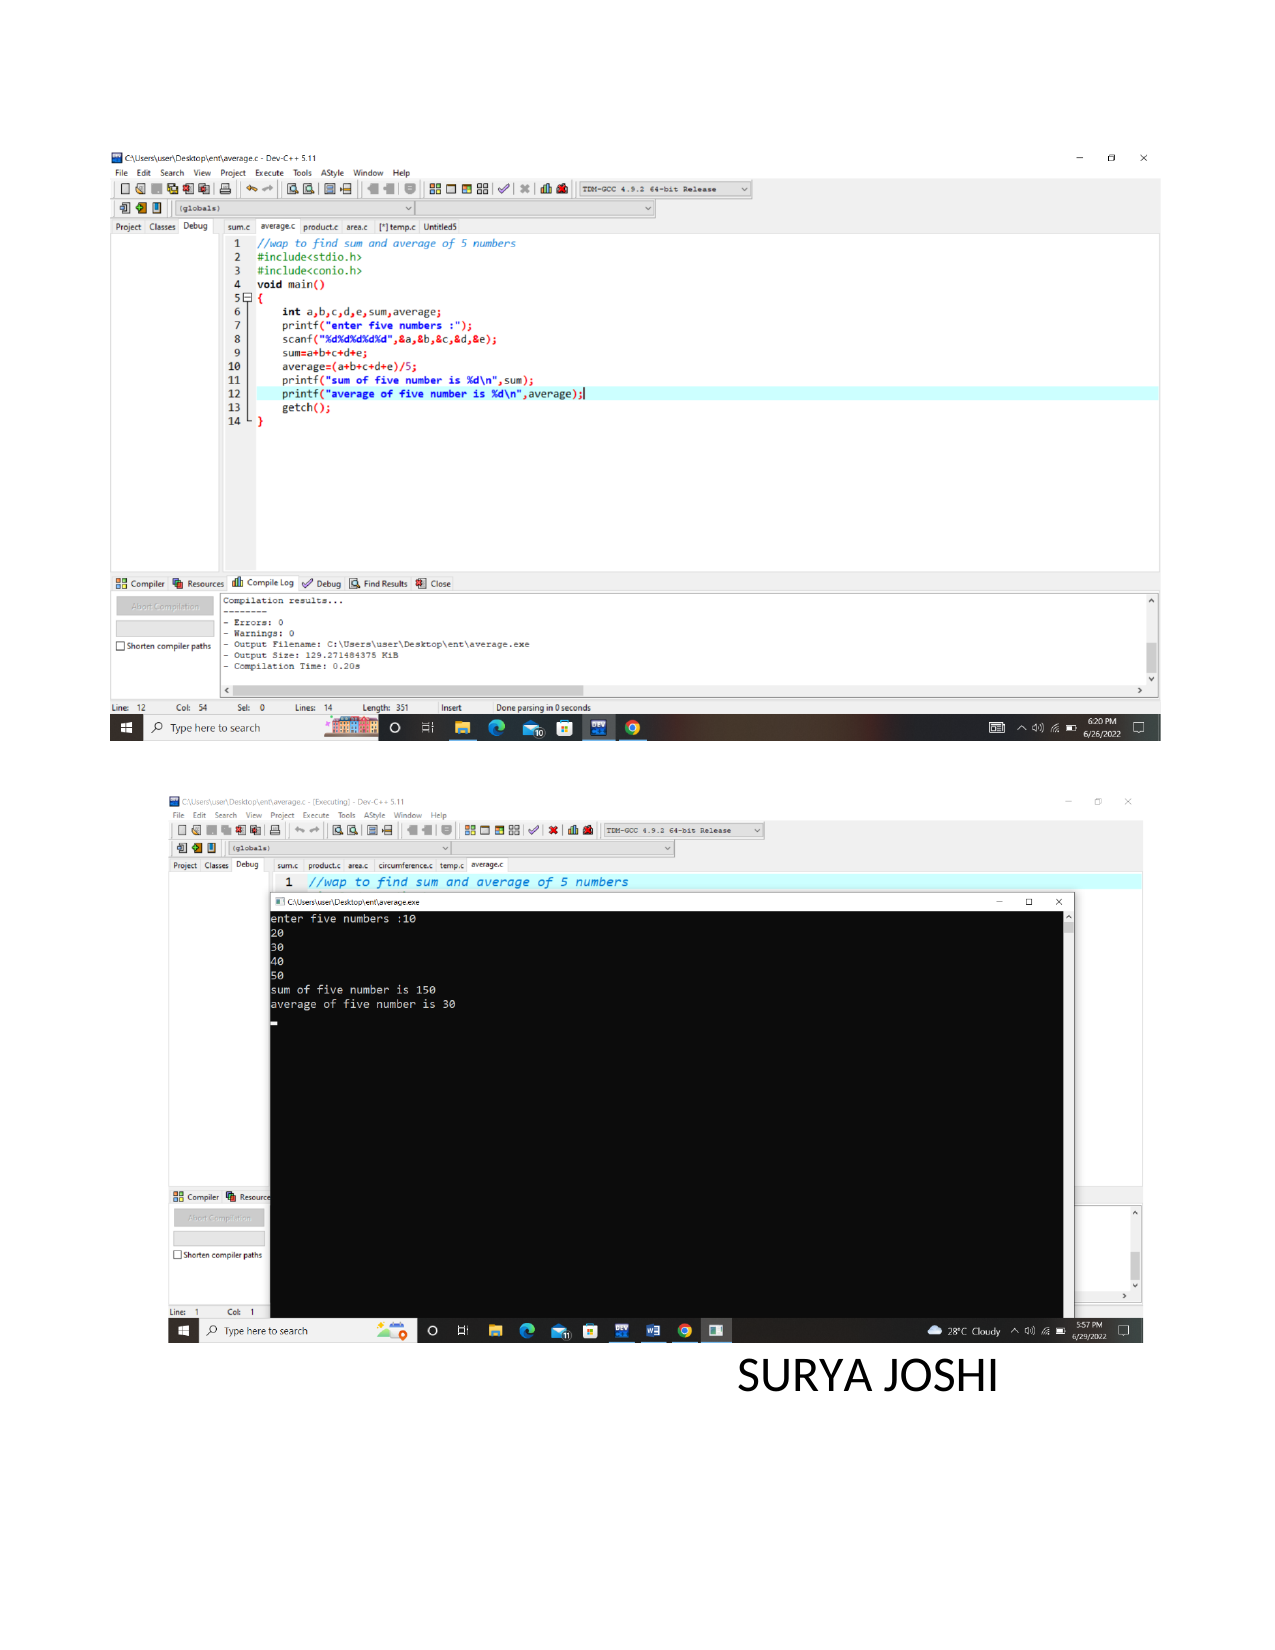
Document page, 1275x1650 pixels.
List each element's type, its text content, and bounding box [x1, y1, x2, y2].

picture [168, 794, 1144, 1343]
picture [110, 150, 1161, 741]
